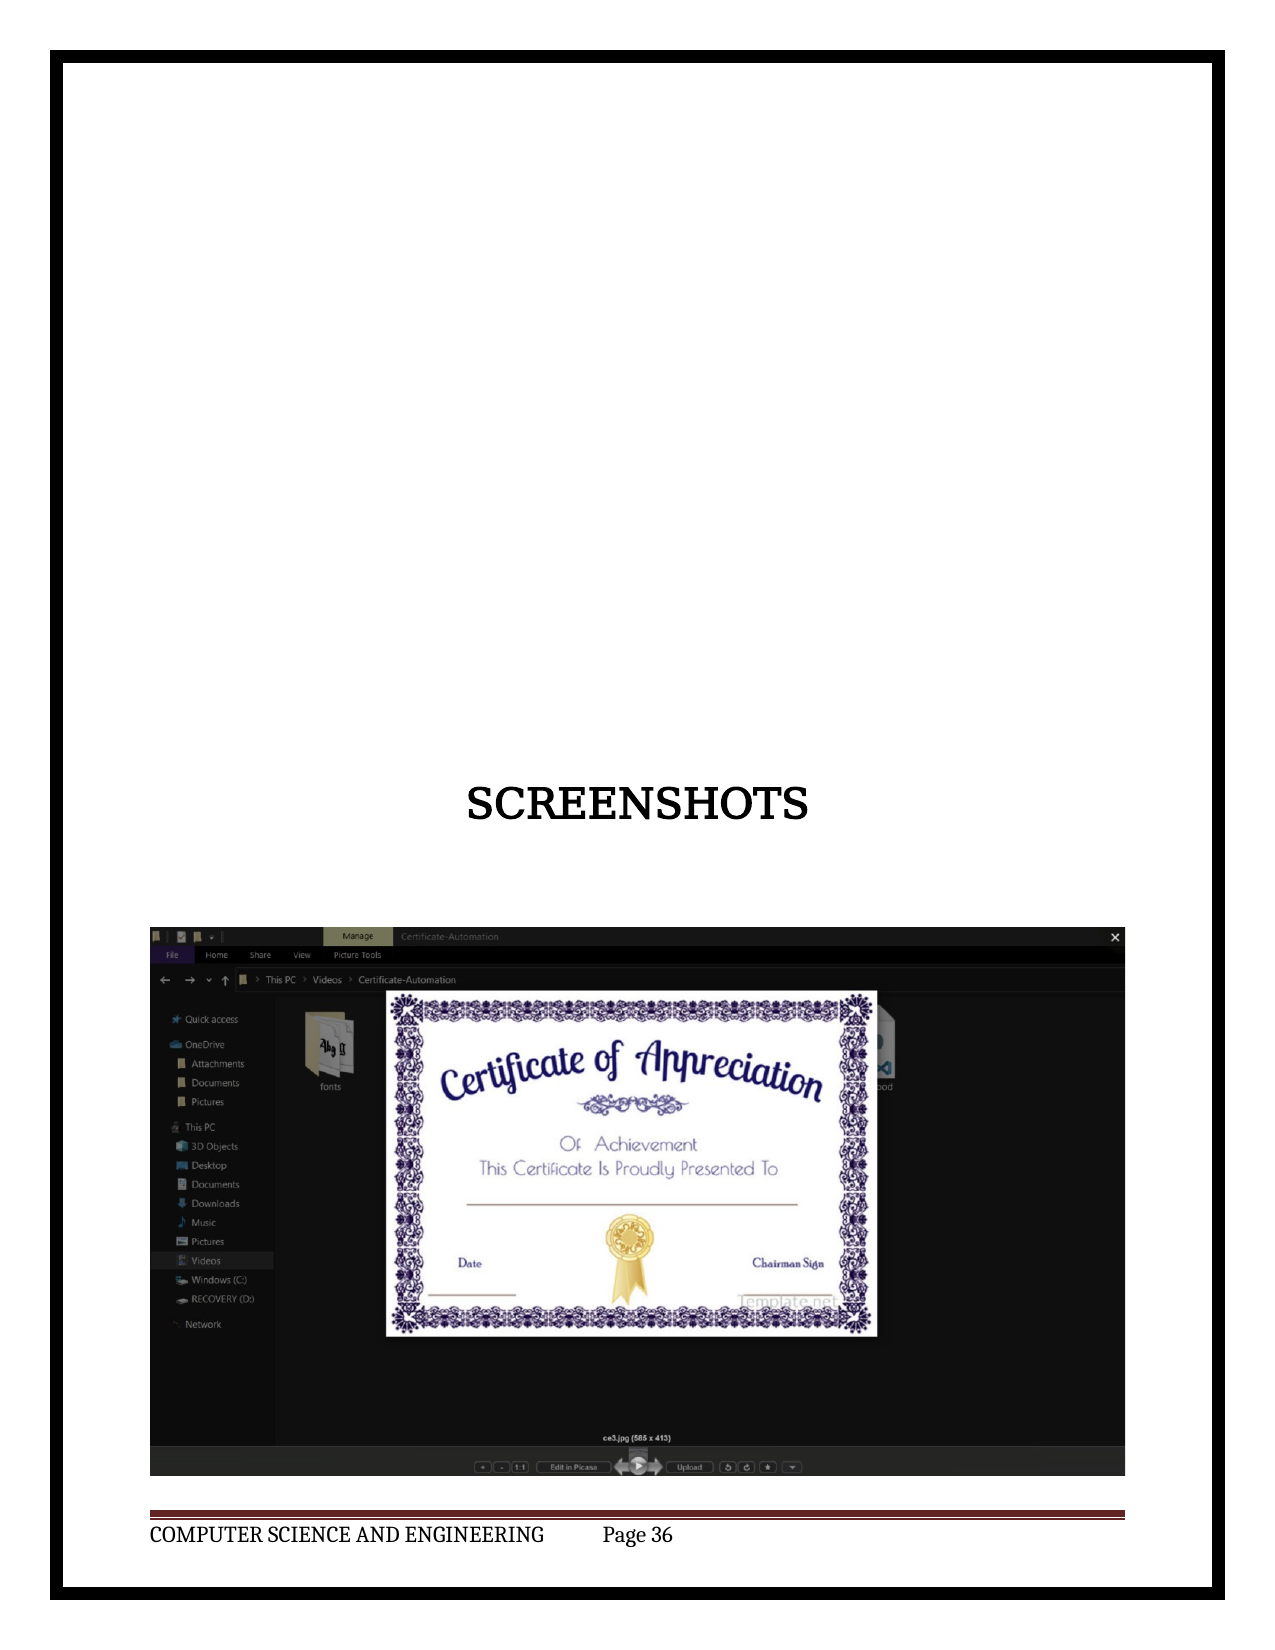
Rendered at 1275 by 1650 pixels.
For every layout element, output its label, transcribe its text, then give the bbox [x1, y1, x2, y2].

text SCREENSHOTS [150, 777, 1125, 827]
picture [150, 927, 1125, 1476]
